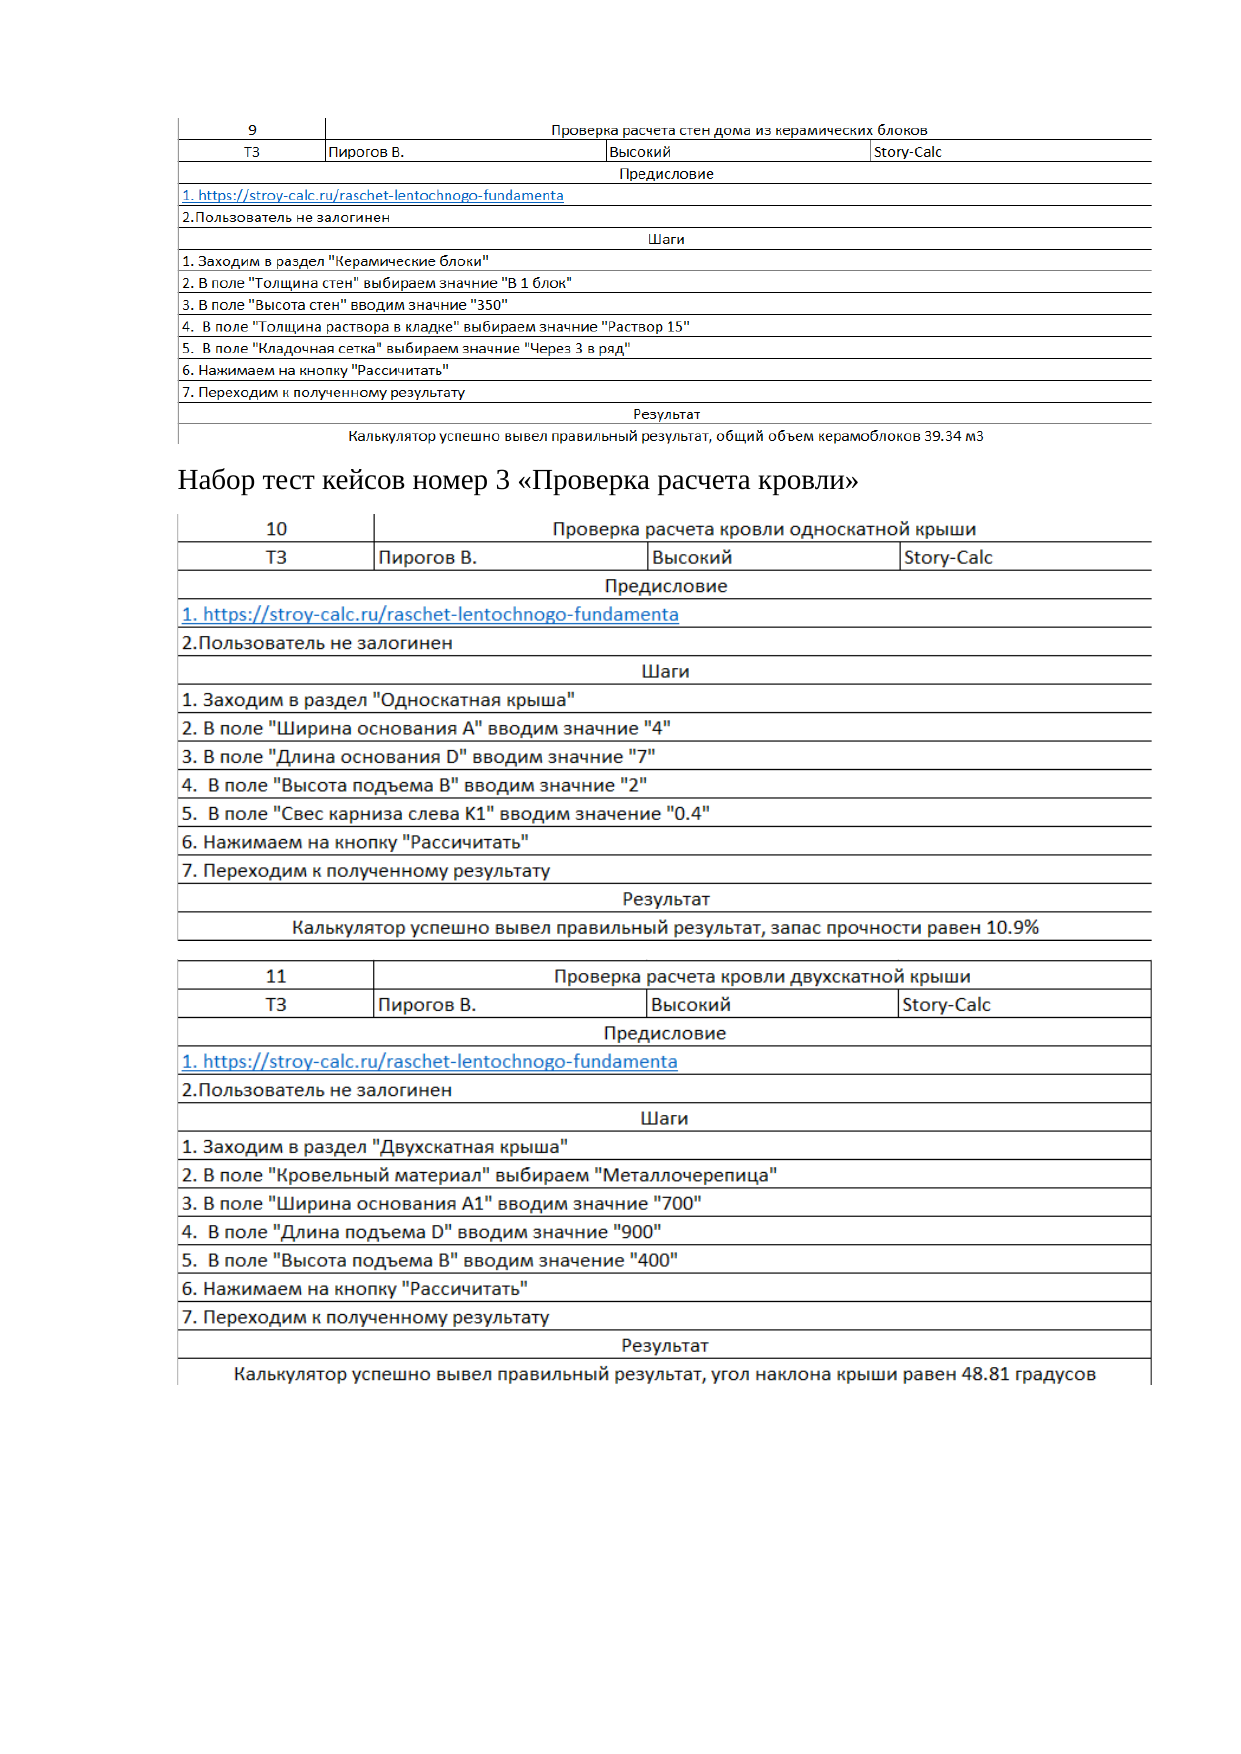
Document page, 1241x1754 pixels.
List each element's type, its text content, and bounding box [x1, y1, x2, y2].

text Набор тест кейсов номер 3 «Проверка расчета кровли» [177, 462, 1152, 496]
picture [177, 514, 1152, 941]
picture [177, 959, 1152, 1385]
picture [177, 118, 1152, 444]
